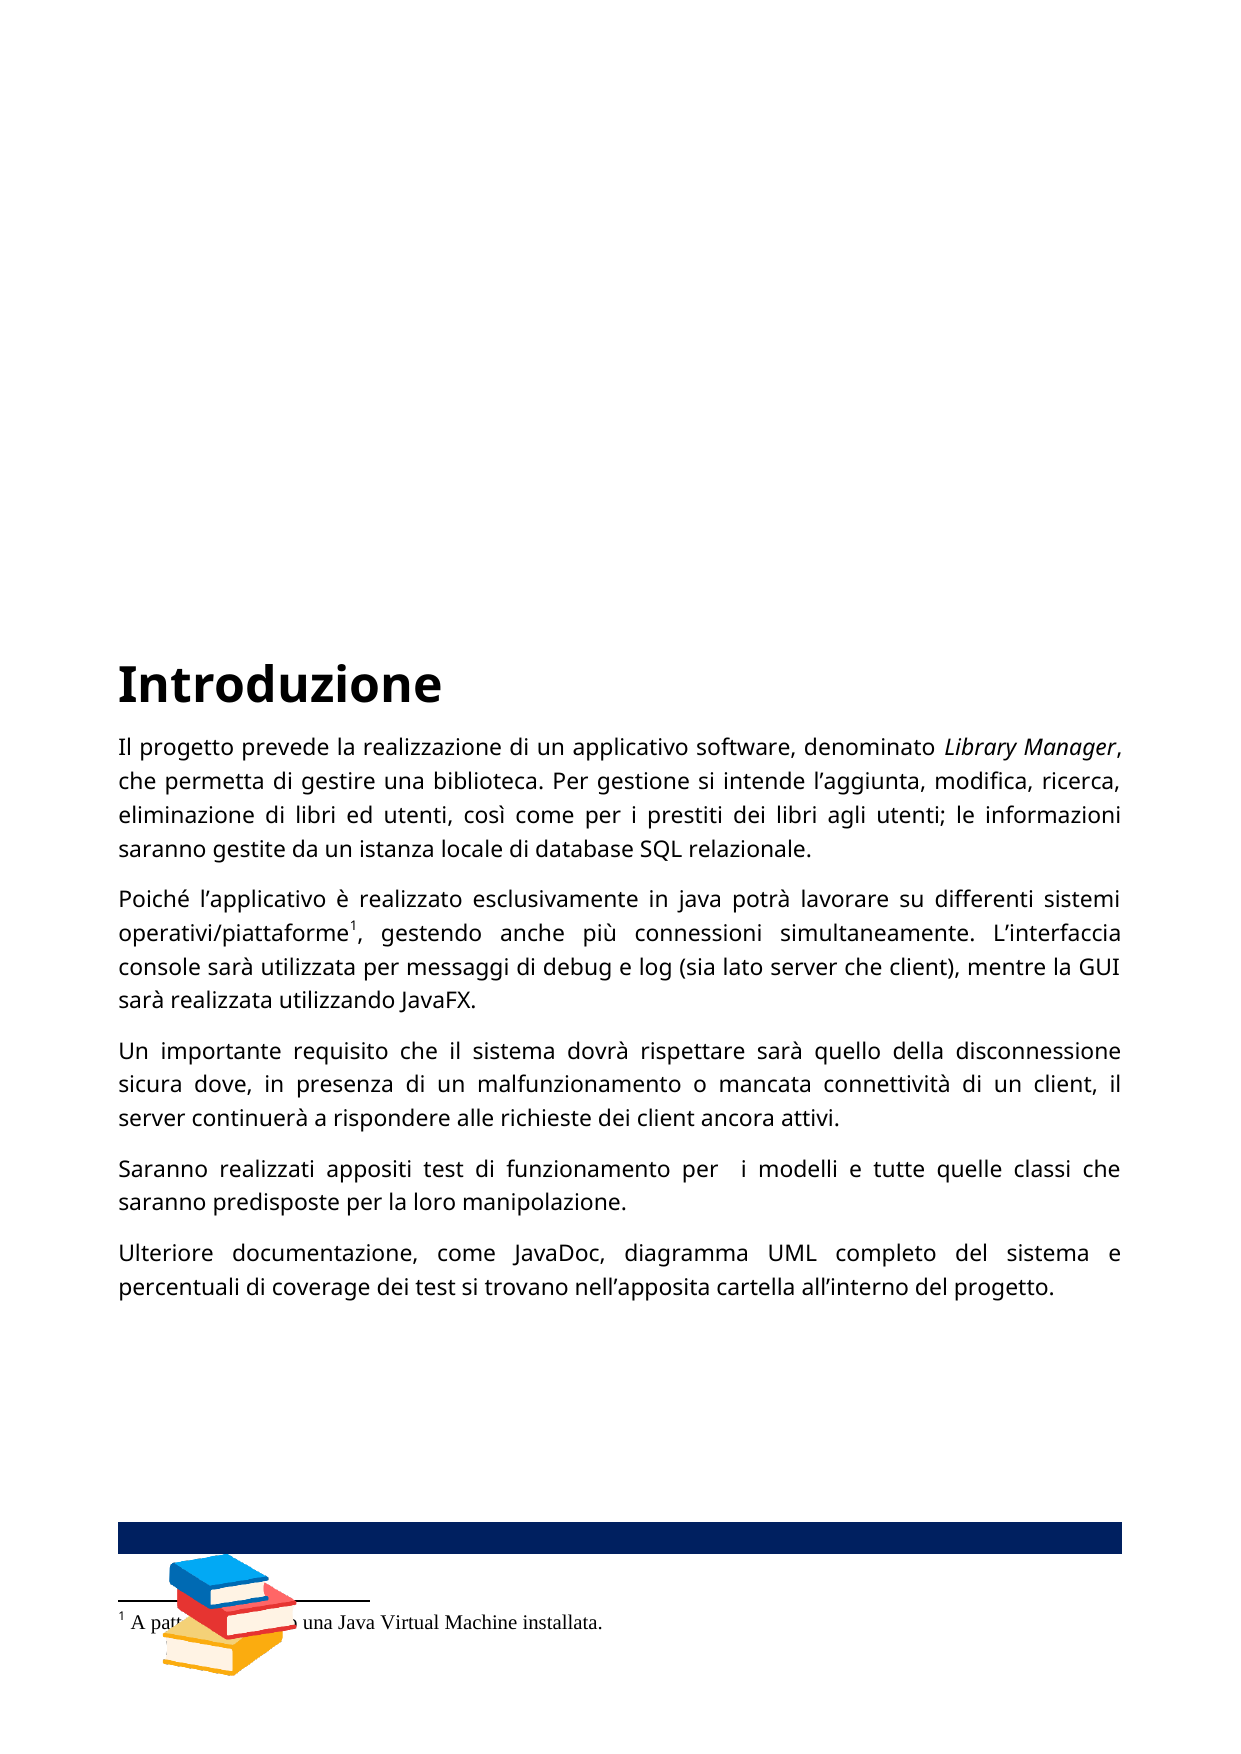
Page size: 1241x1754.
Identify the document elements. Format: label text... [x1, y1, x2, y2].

picture [162, 1547, 297, 1682]
text Poiché l’applicativo è realizzato esclusivamente in java potrà lavorare su differenti sistemi operativi/piattaforme, gestendo anche più connessioni simultaneamente. L’interfaccia console sarà utilizzata per messaggi di debug e log (sia lato server che client), mentre la GUI sarà realizzata utilizzando JavaFX. [118, 883, 1122, 1015]
subtitle Introduzione [118, 649, 1122, 717]
text Un importante requisito che il sistema dovrà rispettare sarà quello della disconnessione sicura dove, in presenza di un malfunzionamento o mancata connettività di un client, il server continuerà a rispondere alle richieste dei client ancora attivi. [118, 1034, 1122, 1133]
text Ulteriore documentazione, come JavaDoc, diagramma UML completo del sistema e percentuali di coverage dei test si trovano nell’apposita cartella all’interno del progetto. [118, 1237, 1122, 1302]
text Saranno realizzati appositi test di funzionamento per i modelli e tutte quelle classi che saranno predisposte per la loro manipolazione. [118, 1152, 1122, 1217]
text Il progetto prevede la realizzazione di un applicativo software, denominato Library Manager, che permetta di gestire una biblioteca. Per gestione si intende l’aggiunta, modifica, ricerca, eliminazione di libri ed utenti, così come per i prestiti dei libri agli utenti; le informazioni saranno gestite da un istanza locale di database SQL relazionale. [118, 731, 1122, 864]
